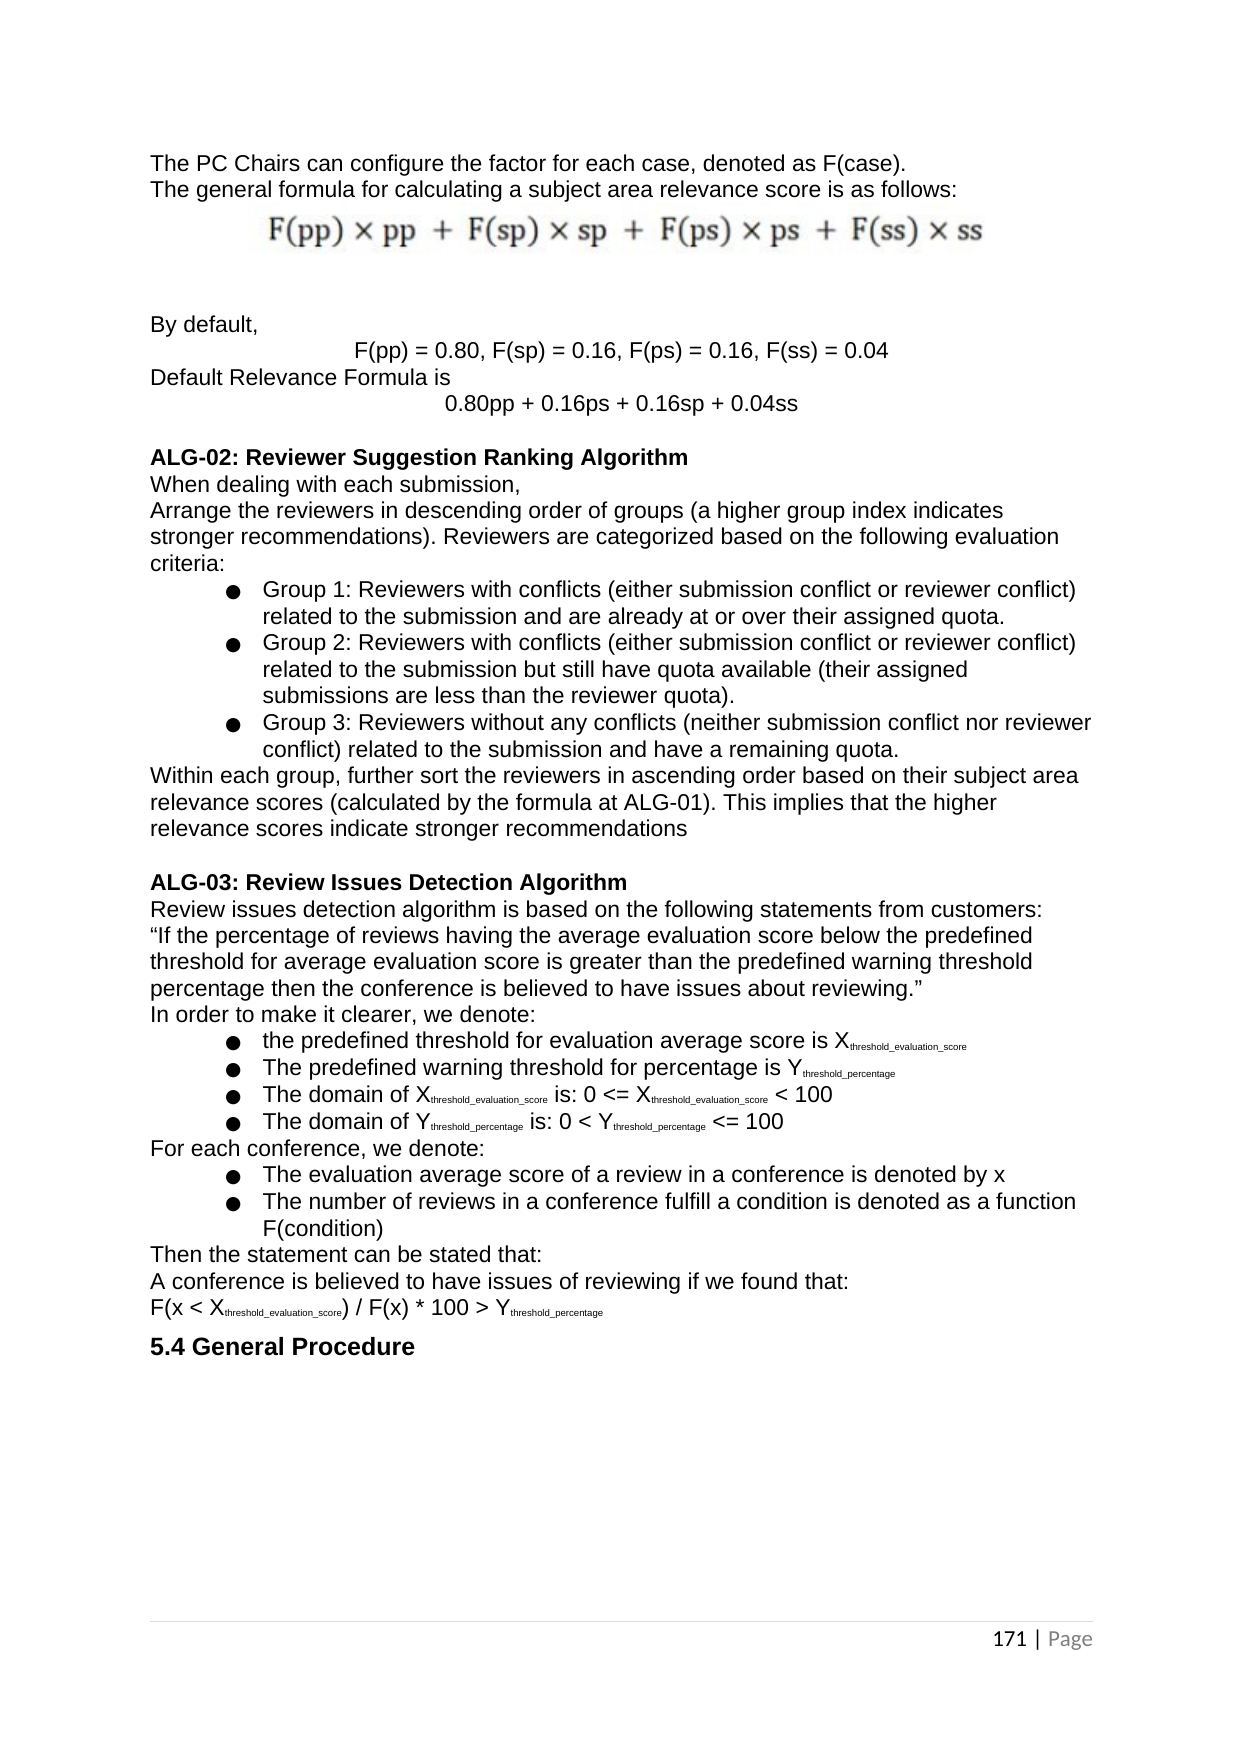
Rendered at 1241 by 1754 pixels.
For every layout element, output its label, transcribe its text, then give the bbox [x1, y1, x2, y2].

list The evaluation average score of a review in a conference is denoted by x [225, 1161, 1093, 1188]
picture [247, 202, 1002, 255]
list the predefined threshold for evaluation average score is Xthreshold_evaluation_score [225, 1027, 1093, 1054]
text By default, [150, 311, 1093, 337]
text Review issues detection algorithm is based on the following statements from customers: [150, 896, 1093, 922]
text Arrange the reviewers in descending order of groups (a higher group index indicates stronger recommendations). Reviewers are categorized based on the following evaluation criteria: [150, 497, 1093, 576]
list Group 3: Reviewers without any conflicts (neither submission conflict nor reviewer conflict) related to the submission and have a remaining quota. [225, 709, 1093, 762]
text 0.80pp + 0.16ps + 0.16sp + 0.04ss [150, 390, 1093, 416]
text F(x < Xthreshold_evaluation_score) / F(x) * 100 > Ythreshold_percentage [150, 1294, 1093, 1320]
text The PC Chairs can configure the factor for each case, denoted as F(case). [150, 150, 1093, 176]
text “If the percentage of reviews having the average evaluation score below the predefined threshold for average evaluation score is greater than the predefined warning threshold percentage then the conference is believed to have issues about reviewing.” [150, 922, 1093, 1001]
list Group 2: Reviewers with conflicts (either submission conflict or reviewer conflict) related to the submission but still have quota available (their assigned submissions are less than the reviewer quota). [225, 629, 1093, 709]
text Within each group, further sort the reviewers in ascending order based on their subject area relevance scores (calculated by the formula at ALG-01). This implies that the higher relevance scores indicate stronger recommendations [150, 762, 1093, 841]
text For each conference, we denote: [150, 1135, 1093, 1161]
text ALG-03: Review Issues Detection Algorithm [150, 869, 1093, 896]
text In order to make it clearer, we denote: [150, 1001, 1093, 1027]
list The domain of Xthreshold_evaluation_score is: 0 <= Xthreshold_evaluation_score < 100 [225, 1081, 1093, 1108]
list Group 1: Reviewers with conflicts (either submission conflict or reviewer conflict) related to the submission and are already at or over their assigned quota. [225, 576, 1093, 629]
list The predefined warning threshold for percentage is Ythreshold_percentage [225, 1054, 1093, 1081]
text Default Relevance Formula is [150, 363, 1093, 390]
text ALG-02: Reviewer Suggestion Ranking Algorithm [150, 444, 1093, 471]
text F(pp) = 0.80, F(sp) = 0.16, F(ps) = 0.16, F(ss) = 0.04 [150, 337, 1093, 363]
list The domain of Ythreshold_percentage is: 0 < Ythreshold_percentage <= 100 [225, 1108, 1093, 1135]
list The number of reviews in a conference fulfill a condition is denoted as a function F(condition) [225, 1188, 1093, 1241]
text When dealing with each submission, [150, 471, 1093, 497]
text A conference is believed to have issues of reviewing if we found that: [150, 1268, 1093, 1294]
text Then the statement can be stated that: [150, 1241, 1093, 1268]
text The general formula for calculating a subject area relevance score is as follows: [150, 176, 1093, 203]
text 5.4 General Procedure [150, 1332, 1093, 1361]
